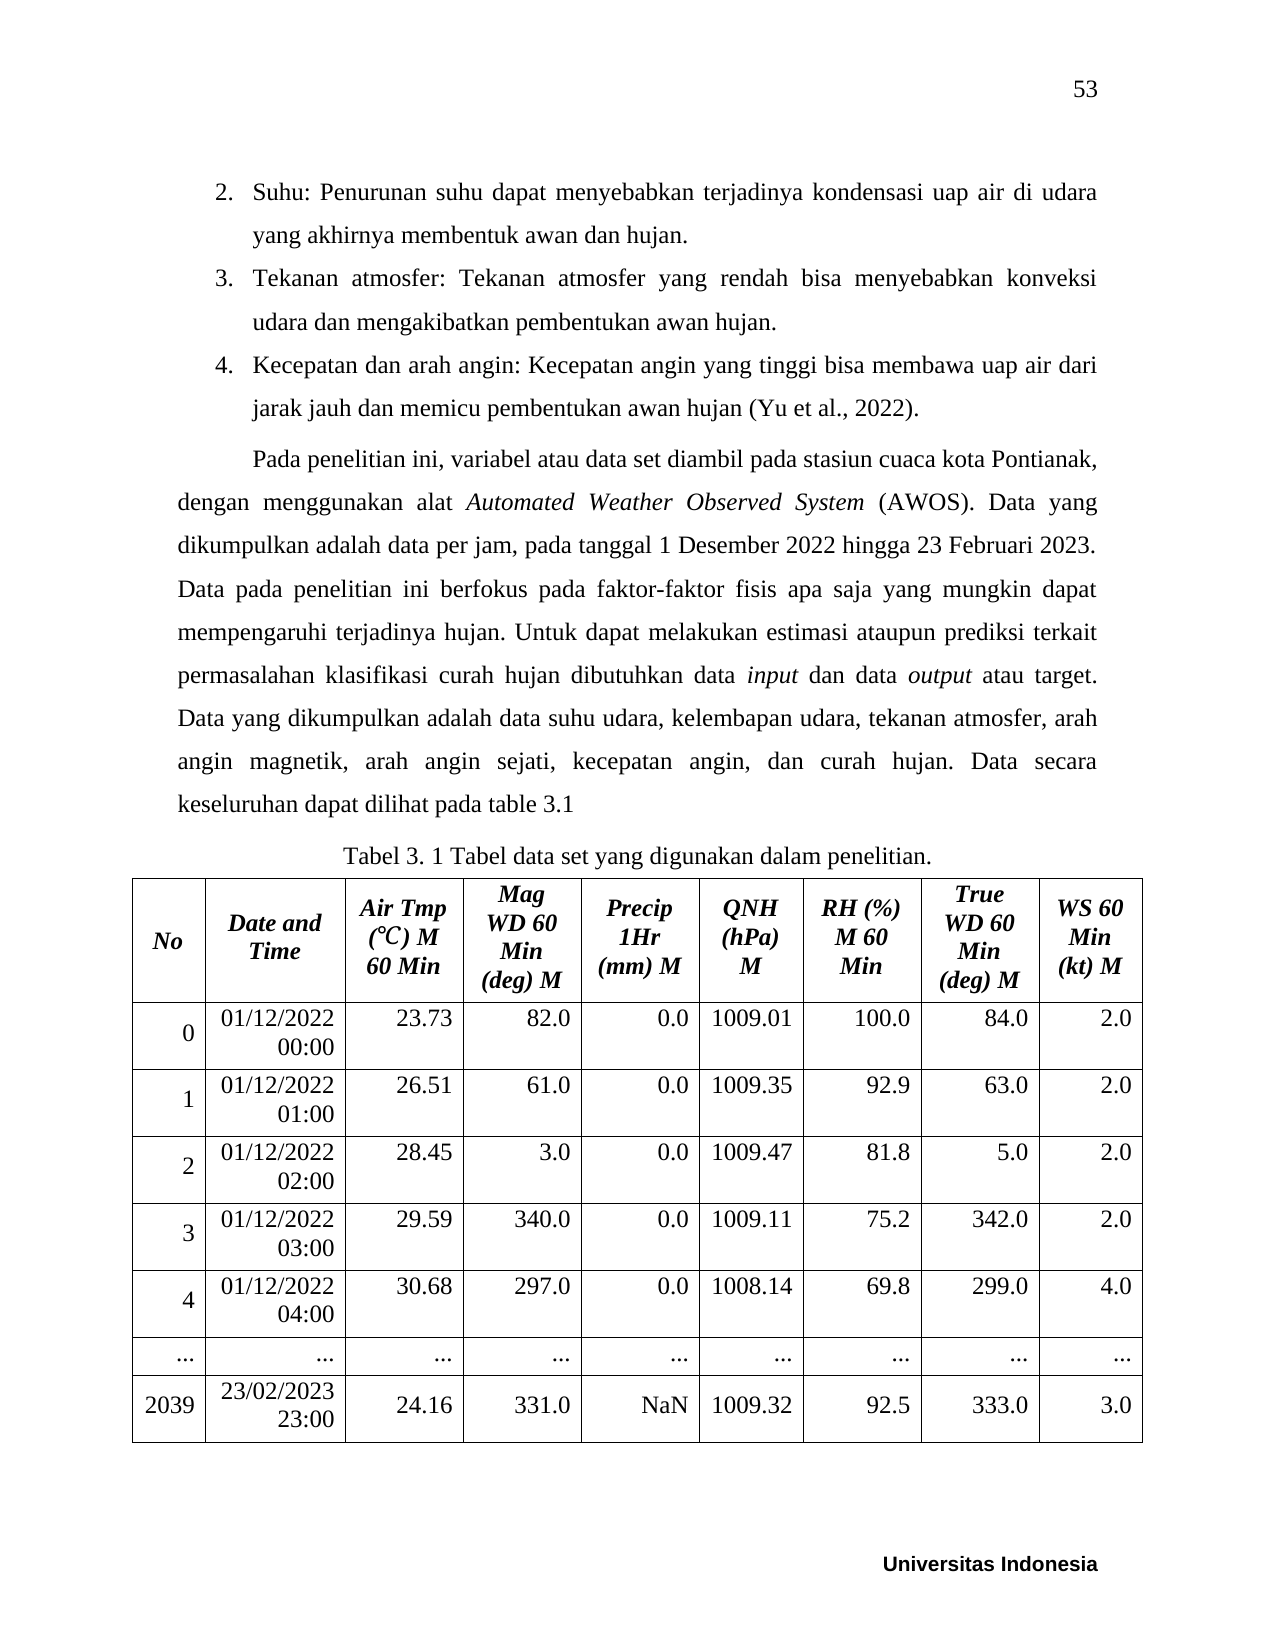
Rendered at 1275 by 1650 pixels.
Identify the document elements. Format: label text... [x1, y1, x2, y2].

table_cell 3 [133, 1204, 205, 1270]
table_cell 4 [133, 1271, 205, 1337]
table_cell ... [133, 1338, 205, 1375]
table_cell 2.0 [1040, 1137, 1142, 1203]
table_cell 0.0 [582, 1204, 699, 1270]
table_header Precip 1Hr (mm) M [582, 879, 699, 1002]
table_cell 30.68 [346, 1271, 463, 1337]
table_cell 3.0 [1040, 1376, 1142, 1442]
table_cell 61.0 [464, 1070, 581, 1136]
table_cell 1008.14 [700, 1271, 803, 1337]
table_cell 3.0 [464, 1137, 581, 1203]
table_cell 1 [133, 1070, 205, 1136]
table_cell 1009.35 [700, 1070, 803, 1136]
list Kecepatan dan arah angin: Kecepatan angin yang tinggi bisa membawa uap air dari jarak jauh dan memicu pembentukan awan hujan . [215, 350, 1098, 422]
table_cell ... [922, 1338, 1039, 1375]
table_cell 82.0 [464, 1003, 581, 1069]
table_cell 63.0 [922, 1070, 1039, 1136]
table_header WS 60 Min (kt) M [1040, 879, 1142, 1002]
table_cell 299.0 [922, 1271, 1039, 1337]
table_header Mag WD 60 Min (deg) M [464, 879, 581, 1002]
table_cell ... [346, 1338, 463, 1375]
text Tabel 3. 1 Tabel data set yang digunakan dalam penelitian. [177, 841, 1098, 869]
table_cell 1009.11 [700, 1204, 803, 1270]
table_cell 2 [133, 1137, 205, 1203]
table_cell NaN [582, 1376, 699, 1442]
table_header Date and Time [206, 879, 345, 1002]
table_cell 1009.32 [700, 1376, 803, 1442]
table_cell 24.16 [346, 1376, 463, 1442]
table_cell 29.59 [346, 1204, 463, 1270]
table_cell 26.51 [346, 1070, 463, 1136]
table_cell 100.0 [804, 1003, 921, 1069]
table_cell ... [1040, 1338, 1142, 1375]
table_cell 2.0 [1040, 1070, 1142, 1136]
table_cell 297.0 [464, 1271, 581, 1337]
table_cell 2.0 [1040, 1204, 1142, 1270]
table_cell 84.0 [922, 1003, 1039, 1069]
table_cell 342.0 [922, 1204, 1039, 1270]
table_cell 01/12/2022 03:00 [206, 1204, 345, 1270]
table_cell 340.0 [464, 1204, 581, 1270]
table_cell 0.0 [582, 1070, 699, 1136]
table_cell ... [804, 1338, 921, 1375]
table_cell 01/12/2022 02:00 [206, 1137, 345, 1203]
table_cell 331.0 [464, 1376, 581, 1442]
table_cell ... [464, 1338, 581, 1375]
table_cell ... [206, 1338, 345, 1375]
text Pada penelitian ini, variabel atau data set diambil pada stasiun cuaca kota Pontianak, dengan menggunakan alat Automated Weather Observed System (AWOS). Data yang dikumpulkan adalah data per jam, pada tanggal 1 Desember 2022 hingga 23 Februari 2023. Data pada penelitian ini berfokus pada faktor-faktor fisis apa saja yang mungkin dapat mempengaruhi terjadinya hujan. Untuk dapat melakukan estimasi ataupun prediksi terkait permasalahan klasifikasi curah hujan dibutuhkan data input dan data output atau target. Data yang dikumpulkan adalah data suhu udara, kelembapan udara, tekanan atmosfer, arah angin magnetik, arah angin sejati, kecepatan angin, dan curah hujan. Data secara keseluruhan dapat dilihat pada table 3.1 [177, 444, 1098, 818]
list Tekanan atmosfer: Tekanan atmosfer yang rendah bisa menyebabkan konveksi udara dan mengakibatkan pembentukan awan hujan. [215, 263, 1098, 335]
table_header No [133, 879, 205, 1002]
table_cell 0.0 [582, 1003, 699, 1069]
table_cell 92.5 [804, 1376, 921, 1442]
table_cell 1009.47 [700, 1137, 803, 1203]
table_header QNH (hPa) M [700, 879, 803, 1002]
table_cell 69.8 [804, 1271, 921, 1337]
table_cell 4.0 [1040, 1271, 1142, 1337]
table_cell 23.73 [346, 1003, 463, 1069]
table_header Air Tmp () M 60 Min [346, 879, 463, 1002]
table_header True WD 60 Min (deg) M [922, 879, 1039, 1002]
table_cell 28.45 [346, 1137, 463, 1203]
table_cell 01/12/2022 01:00 [206, 1070, 345, 1136]
table_cell 2.0 [1040, 1003, 1142, 1069]
table_cell 0.0 [582, 1137, 699, 1203]
table_header RH (%) M 60 Min [804, 879, 921, 1002]
table_cell 01/12/2022 04:00 [206, 1271, 345, 1337]
table_cell 2039 [133, 1376, 205, 1442]
table_cell 0.0 [582, 1271, 699, 1337]
list Suhu: Penurunan suhu dapat menyebabkan terjadinya kondensasi uap air di udara yang akhirnya membentuk awan dan hujan. [215, 177, 1098, 249]
table_cell 75.2 [804, 1204, 921, 1270]
table_cell 81.8 [804, 1137, 921, 1203]
table_cell ... [582, 1338, 699, 1375]
table_cell 23/02/2023 23:00 [206, 1376, 345, 1442]
table_cell 333.0 [922, 1376, 1039, 1442]
table_cell 0 [133, 1003, 205, 1069]
table_cell 92.9 [804, 1070, 921, 1136]
table_cell 5.0 [922, 1137, 1039, 1203]
table_cell ... [700, 1338, 803, 1375]
table_cell 01/12/2022 00:00 [206, 1003, 345, 1069]
table_cell 1009.01 [700, 1003, 803, 1069]
